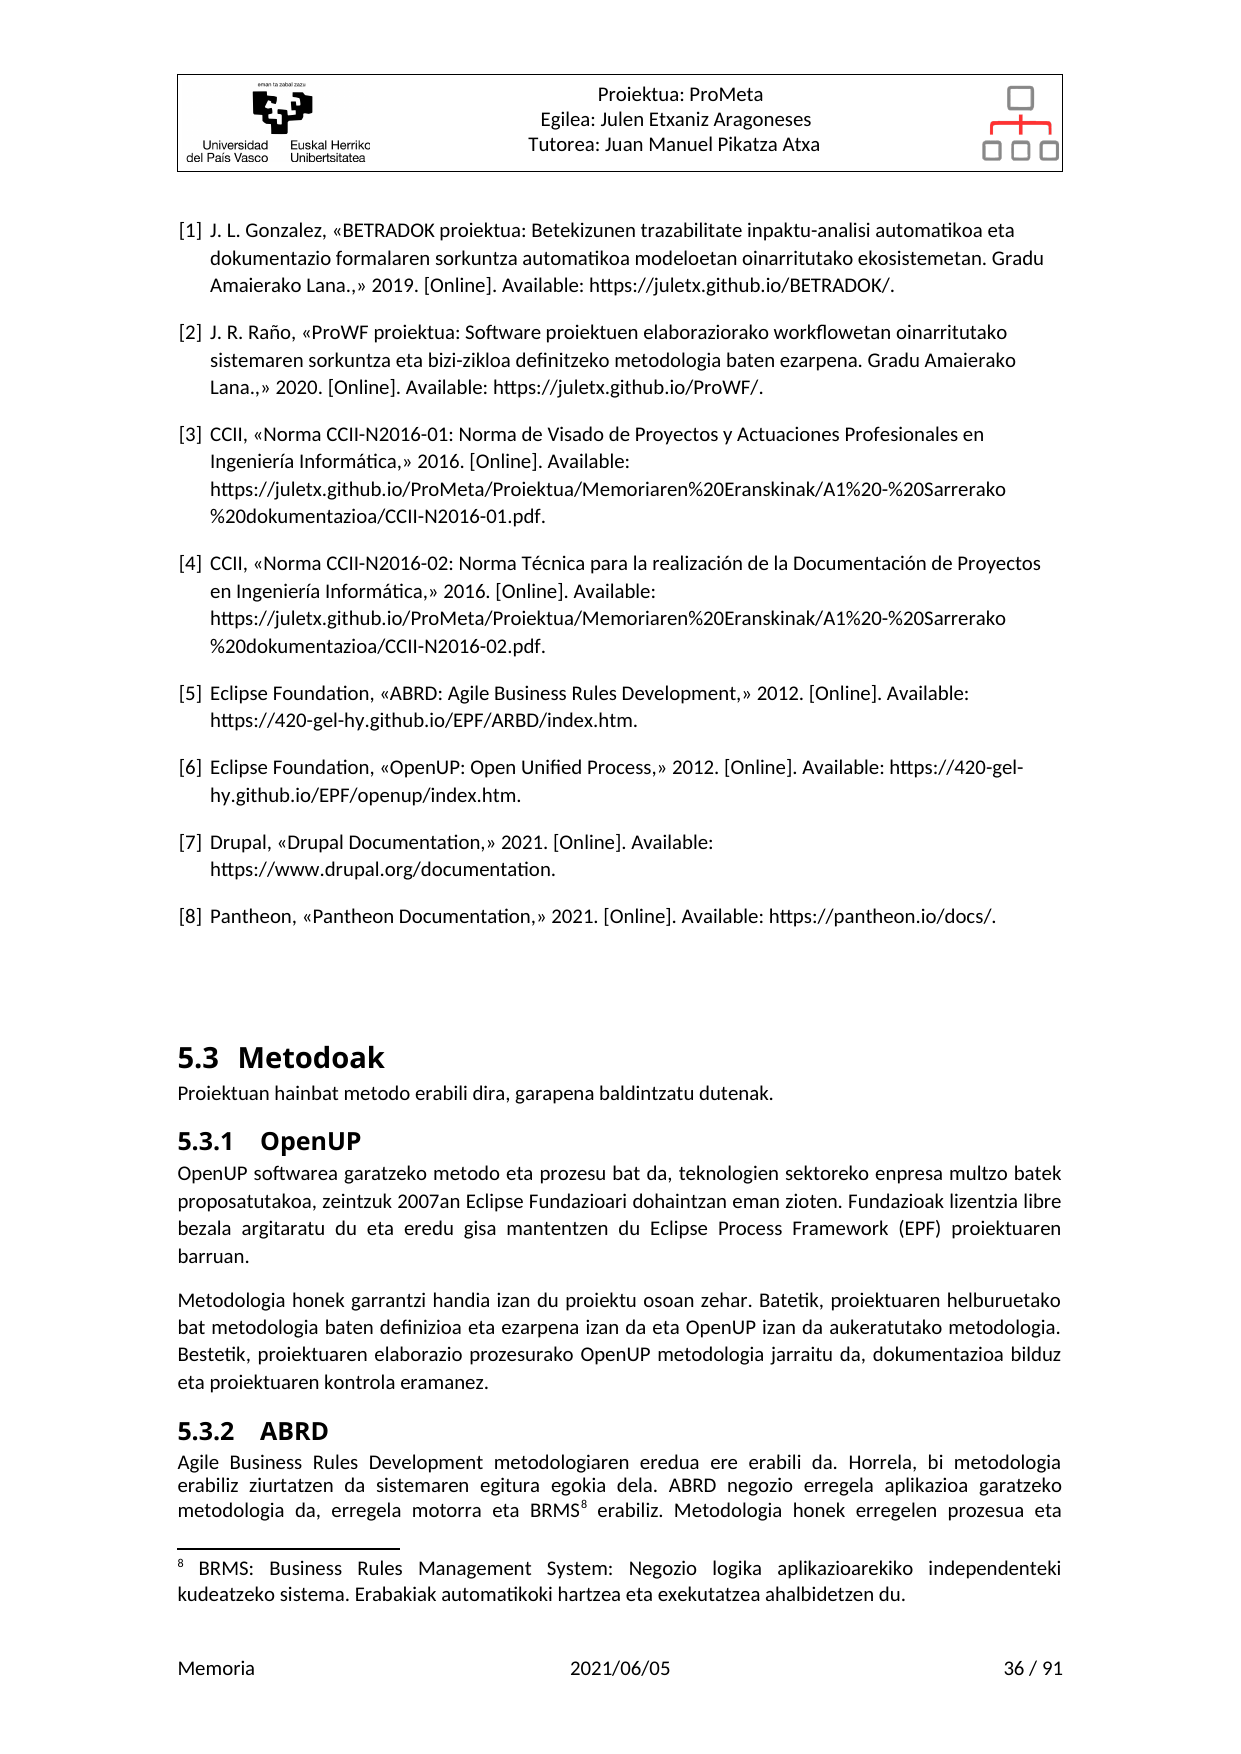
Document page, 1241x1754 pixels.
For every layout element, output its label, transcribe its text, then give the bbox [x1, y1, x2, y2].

subtitle OpenUP [177, 1124, 1063, 1158]
subtitle ABRD [177, 1413, 1063, 1447]
picture [978, 80, 1060, 162]
subtitle Metodoak [177, 1037, 1063, 1077]
text Metodologia honek garrantzi handia izan du proiektu osoan zehar. Batetik, proiektuaren helburuetako bat metodologia baten definizioa eta ezarpena izan da eta OpenUP izan da aukeratutako metodologia. Bestetik, proiektuaren elaborazio prozesurako OpenUP metodologia jarraitu da, dokumentazioa bilduz eta proiektuaren kontrola eramanez. [177, 1287, 1063, 1394]
picture [182, 80, 370, 162]
text OpenUP softwarea garatzeko metodo eta prozesu bat da, teknologien sektoreko enpresa multzo batek proposatutakoa, zeintzuk 2007an Eclipse Fundazioari dohaintzan eman zioten. Fundazioak lizentzia libre bezala argitaratu du eta eredu gisa mantentzen du Eclipse Process Framework (EPF) proiektuaren barruan. [177, 1161, 1063, 1268]
text Proiektuan hainbat metodo erabili dira, garapena baldintzatu dutenak. [177, 1080, 1063, 1105]
